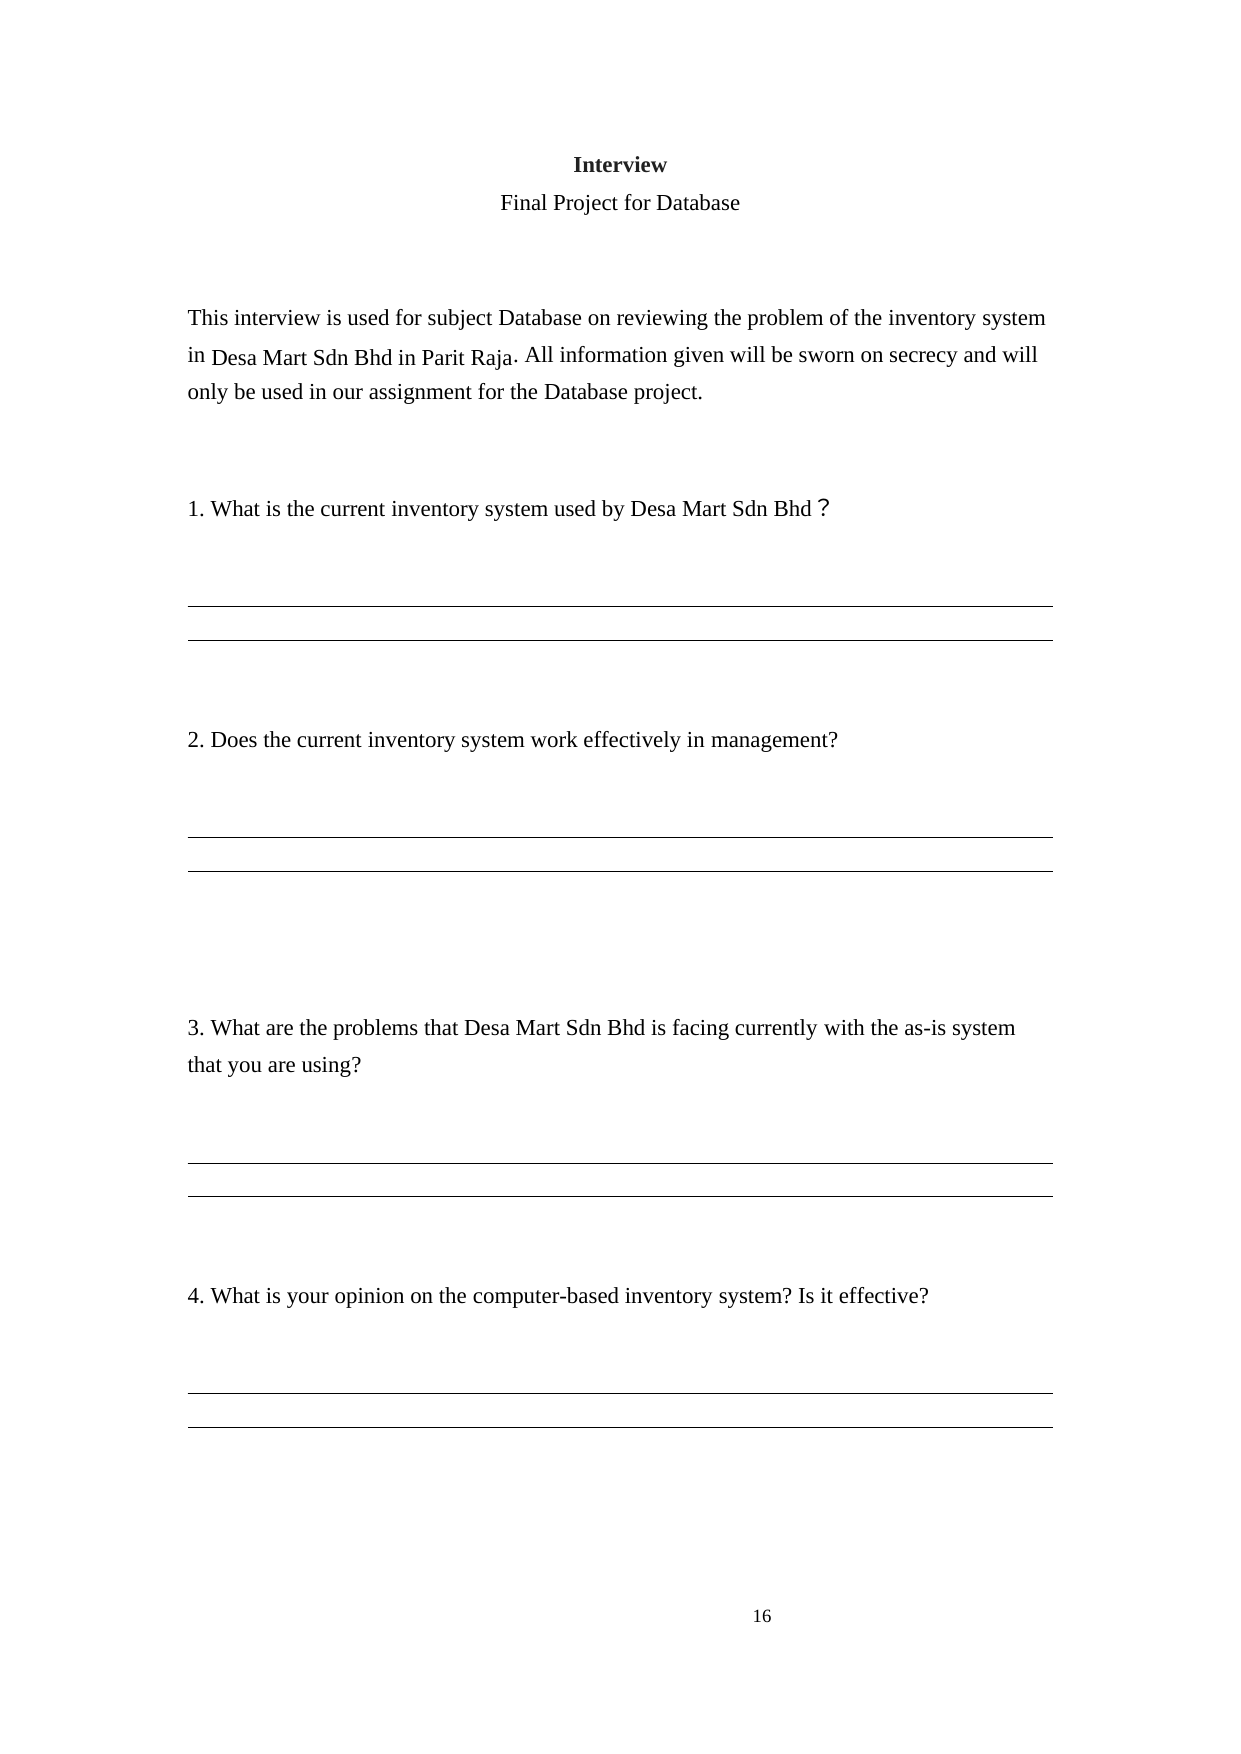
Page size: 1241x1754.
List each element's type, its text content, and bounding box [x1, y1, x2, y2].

list What is your opinion on the computer-based inventory system? Is it effective? [187, 1279, 1053, 1311]
list Does the current inventory system work effectively in management? [187, 723, 1053, 755]
text Interview Final Project for Database [187, 150, 1053, 220]
list What are the problems that Desa Mart Sdn Bhd is facing currently with the as-is system that you are using? [187, 1011, 1053, 1081]
list What is the current inventory system used by Desa Mart Sdn Bhd？ [187, 492, 1053, 524]
text This interview is used for subject Database on reviewing the problem of the inventory system in Desa Mart Sdn Bhd in Parit Raja. All information given will be sworn on secrecy and will only be used in our assignment for the Database project. [187, 302, 1053, 409]
